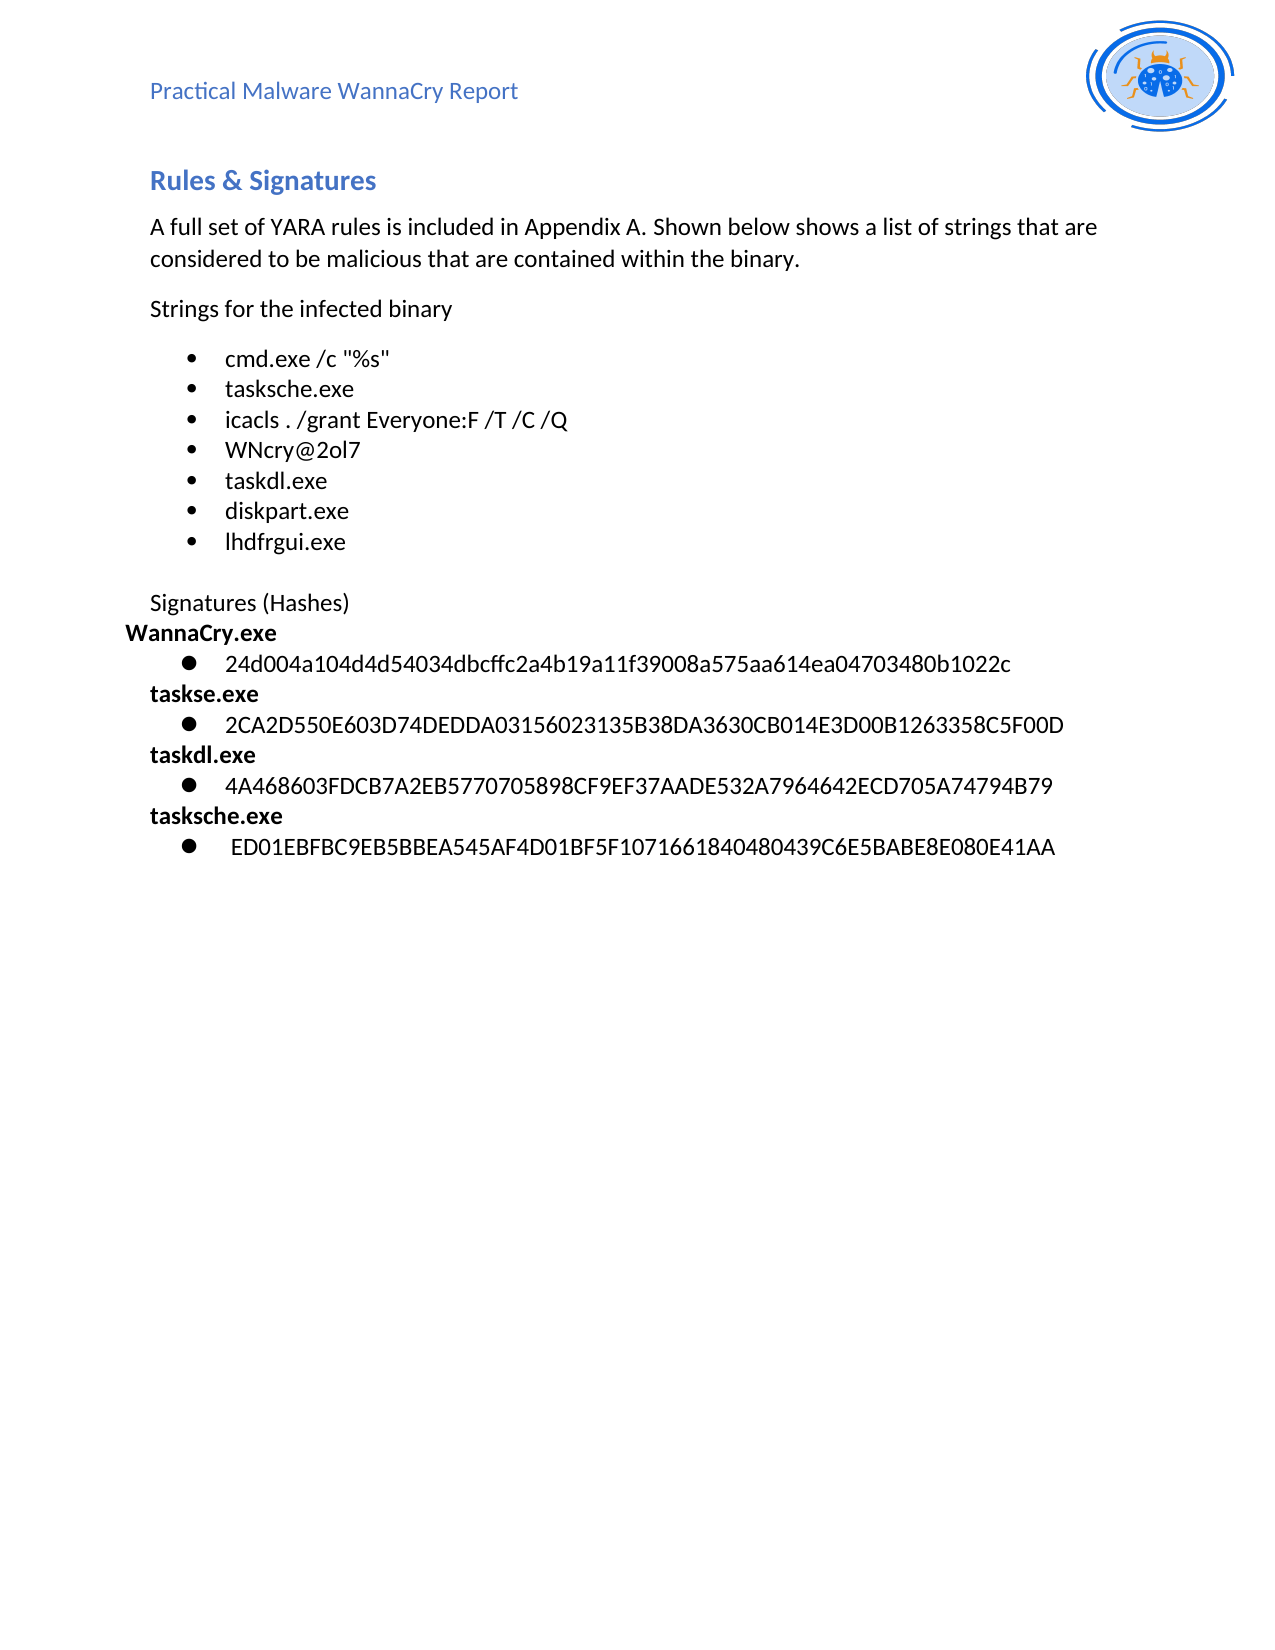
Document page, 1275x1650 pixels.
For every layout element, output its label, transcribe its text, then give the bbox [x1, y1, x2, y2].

list cmd.exe /c "%s" [187, 343, 1125, 373]
subtitle Rules & Signatures [150, 162, 1125, 198]
list taskdl.exe [150, 739, 1125, 770]
list tasksche.exe [150, 801, 1125, 831]
list taskse.exe [150, 678, 1125, 709]
list 24d004a104d4d54034dbcffc2a4b19a11f39008a575aa614ea04703480b1022c [179, 648, 1125, 678]
list icacls . /grant Everyone:F /T /C /Q [187, 404, 1125, 434]
picture [1081, 15, 1238, 137]
list WNcry@2ol7 [187, 434, 1125, 465]
list WannaCry.exe [100, 617, 1125, 648]
list 2CA2D550E603D74DEDDA03156023135B38DA3630CB014E3D00B1263358C5F00D [179, 709, 1125, 739]
list Signatures (Hashes) [150, 587, 1125, 617]
list diskpart.exe [187, 495, 1125, 526]
list lhdfrgui.exe [187, 526, 1125, 556]
list tasksche.exe [187, 373, 1125, 404]
text A full set of YARA rules is included in Appendix A. Shown below shows a list of strings that are considered to be malicious that are contained within the binary. [150, 211, 1125, 274]
list ED01EBFBC9EB5BBEA545AF4D01BF5F1071661840480439C6E5BABE8E080E41AA [179, 831, 1125, 862]
list 4A468603FDCB7A2EB5770705898CF9EF37AADE532A7964642ECD705A74794B79 [179, 770, 1125, 801]
list taskdl.exe [187, 465, 1125, 495]
text Strings for the infected binary [150, 293, 1125, 324]
